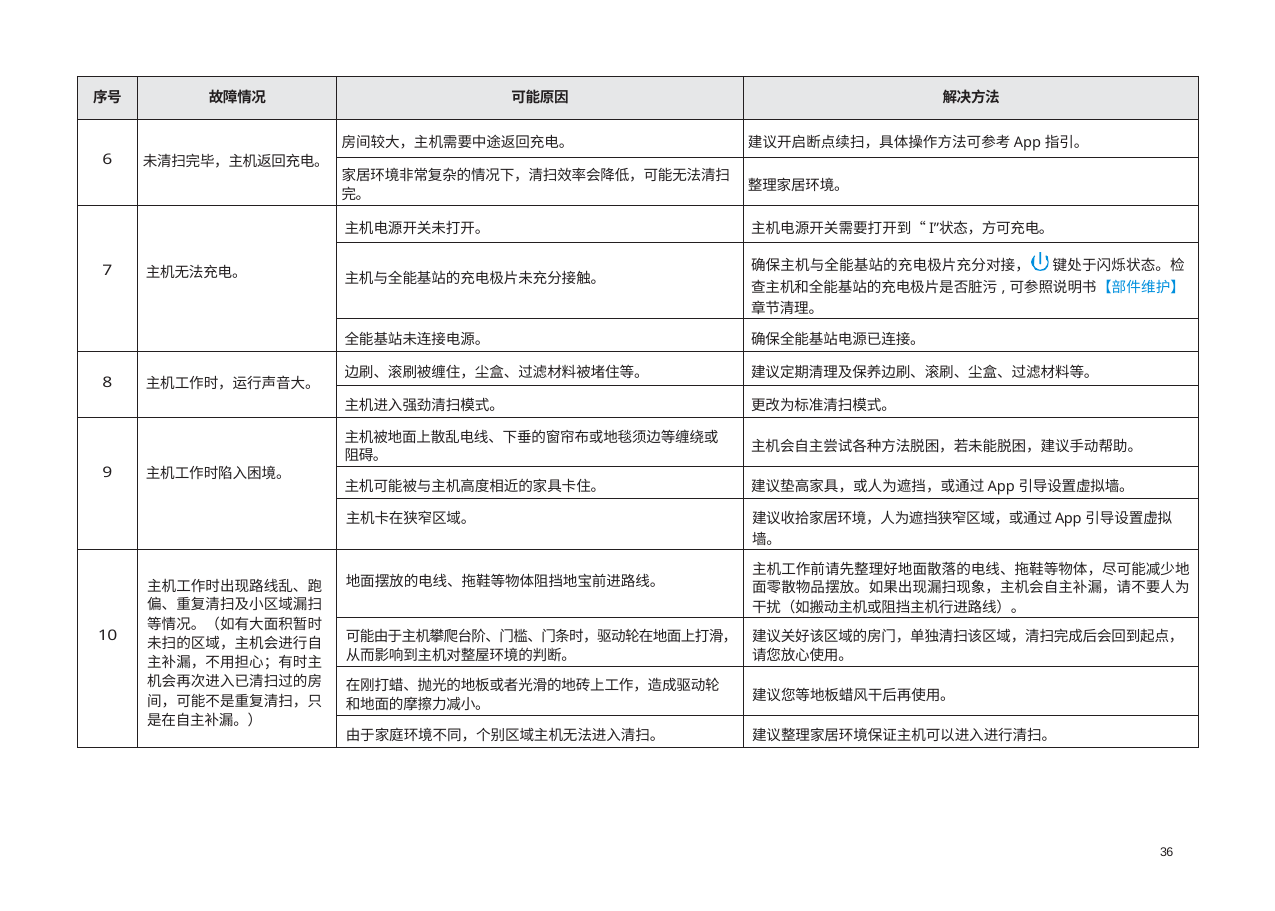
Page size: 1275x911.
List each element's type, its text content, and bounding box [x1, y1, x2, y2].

table_cell 地面摆放的电线、拖鞋等物体阻挡地宝前进路线。 [337, 550, 743, 616]
table_cell 主机电源开关需要打开到“ I”状态，方可充电。 [744, 206, 1198, 242]
table_cell 建议关好该区域的房门，单独清扫该区域，清扫完成后会回到起点，请您放心使用。 [744, 618, 1198, 666]
table_cell 边刷、滚刷被缠住，尘盒、过滤材料被堵住等。 [337, 352, 743, 385]
table_cell 7 [78, 206, 137, 351]
table_cell 主机工作时陷入困境。 [138, 418, 336, 549]
table_header 可能原因 [337, 77, 743, 119]
table_cell 主机工作时，运行声音大。 [138, 352, 336, 417]
table_cell 全能基站未连接电源。 [337, 319, 743, 351]
table_cell 主机会自主尝试各种方法脱困，若未能脱困，建议手动帮助。 [744, 418, 1198, 466]
table_cell 主机进入强劲清扫模式。 [337, 386, 743, 417]
picture [1031, 252, 1049, 271]
table_header 解决方法 [744, 77, 1198, 119]
table_cell 由于家庭环境不同，个别区域主机无法进入清扫。 [337, 716, 743, 747]
table_cell 主机工作前请先整理好地面散落的电线、拖鞋等物体，尽可能减少地面零散物品摆放。如果出现漏扫现象，主机会自主补漏，请不要人为干扰（如搬动主机或阻挡主机行进路线）。 [744, 550, 1198, 616]
table_cell 主机卡在狭窄区域。 [337, 499, 743, 549]
table_cell 主机与全能基站的充电极片未充分接触。 [337, 243, 743, 317]
table_cell 主机可能被与主机高度相近的家具卡住。 [337, 467, 743, 498]
table_cell 建议整理家居环境保证主机可以进入进行清扫。 [744, 716, 1198, 747]
table_cell 更改为标准清扫模式。 [744, 386, 1198, 417]
table_cell 建议定期清理及保养边刷、滚刷、尘盒、过滤材料等。 [744, 352, 1198, 385]
table_cell 房间较大，主机需要中途返回充电。 [337, 120, 743, 157]
table_cell 确保全能基站电源已连接。 [744, 319, 1198, 351]
table_cell 10 [78, 550, 137, 747]
table_cell 整理家居环境。 [744, 158, 1198, 205]
table_cell 建议收拾家居环境，人为遮挡狭窄区域，或通过App 引导设置虚拟墙。 [744, 499, 1198, 549]
table_cell 主机电源开关未打开。 [337, 206, 743, 242]
table_cell 8 [78, 352, 137, 417]
table_cell 建议您等地板蜡风干后再使用。 [744, 667, 1198, 715]
table_cell 6 [78, 120, 137, 205]
table_cell 在刚打蜡、抛光的地板或者光滑的地砖上工作，造成驱动轮和地面的摩擦力减小。 [337, 667, 743, 715]
table_header 故障情况 [138, 77, 336, 119]
table_cell 未清扫完毕，主机返回充电。 [138, 120, 336, 205]
table_cell 9 [78, 418, 137, 549]
table_cell 家居环境非常复杂的情况下，清扫效率会降低，可能无法清扫完。 [337, 158, 743, 205]
table_cell 主机工作时出现路线乱、跑偏、重复清扫及小区域漏扫等情况。（如有大面积暂时未扫的区域，主机会进行自主补漏，不用担心；有时主机会再次进入已清扫过的房间，可能不是重复清扫，只是在自主补漏。） [138, 550, 336, 747]
table_cell 可能由于主机攀爬台阶、门槛、门条时，驱动轮在地面上打滑，从而影响到主机对整屋环境的判断。 [337, 618, 743, 666]
table_cell 建议开启断点续扫，具体操作方法可参考 App 指引。 [744, 120, 1198, 157]
table_cell 主机无法充电。 [138, 206, 336, 351]
table_cell 建议垫高家具，或人为遮挡，或通过 App 引导设置虚拟墙。 [744, 467, 1198, 498]
table_cell 主机被地面上散乱电线、下垂的窗帘布或地毯须边等缠绕或阻碍。 [337, 418, 743, 466]
table_header 序号 [78, 77, 137, 119]
table_cell 确保主机与全能基站的充电极片充分对接， 键处于闪烁状态。检查主机和全能基站的充电极片是否脏污 , 可参照说明书【部件维护】章节清理。 [744, 243, 1198, 317]
